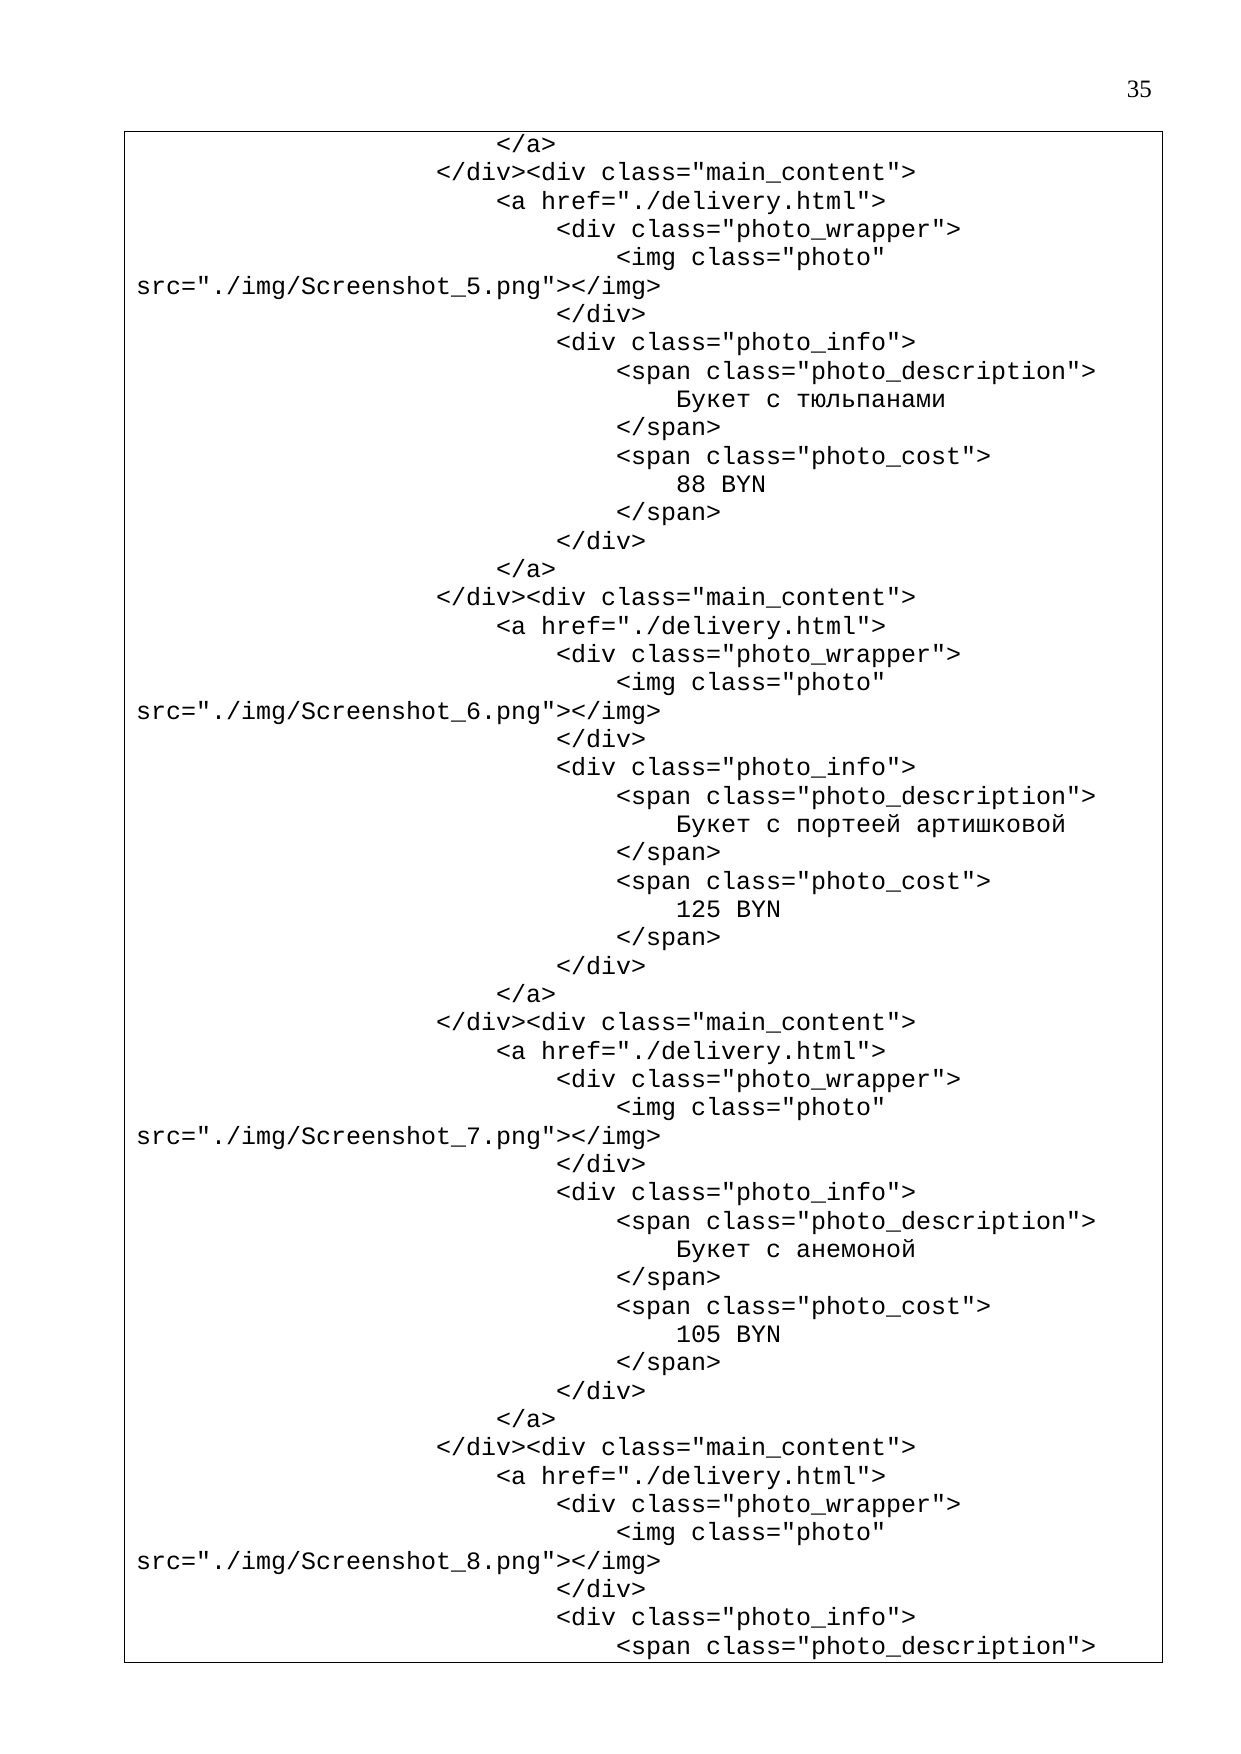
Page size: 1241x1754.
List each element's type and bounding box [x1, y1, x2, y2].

table_header [125, 132, 1162, 1662]
